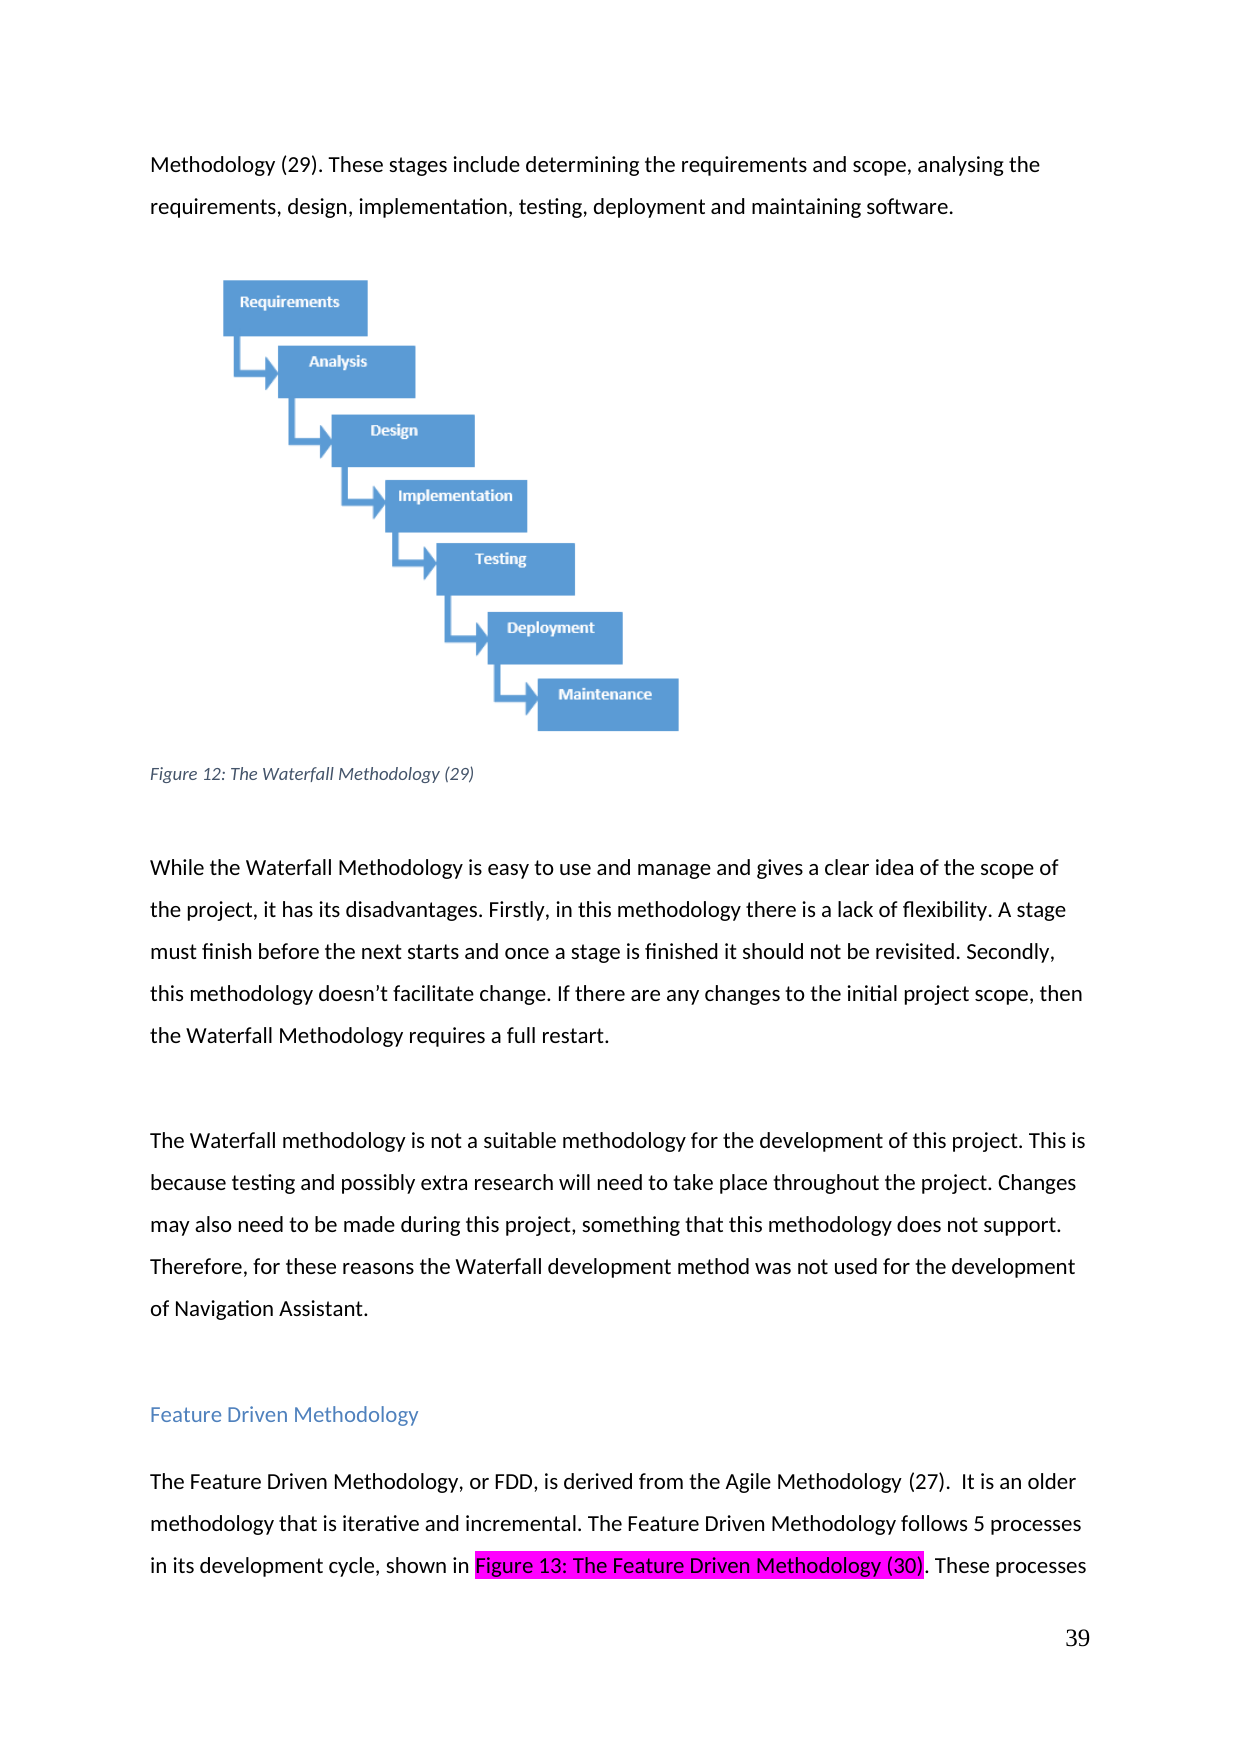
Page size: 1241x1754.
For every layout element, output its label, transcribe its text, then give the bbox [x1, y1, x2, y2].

picture [150, 250, 723, 744]
text Figure 12: The Waterfall Methodology (29) [150, 762, 1090, 785]
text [150, 1467, 1090, 1579]
text Feature Driven Methodology [150, 1400, 1090, 1428]
text While the Waterfall Methodology is easy to use and manage and gives a clear idea of the scope of the project, it has its disadvantages. Firstly, in this methodology there is a lack of flexibility. A stage must finish before the next starts and once a stage is finished it should not be revisited. Secondly, this methodology doesn’t facilitate change. If there are any changes to the initial project scope, then the Waterfall Methodology requires a full restart. [150, 853, 1090, 1049]
text The Waterfall methodology is not a suitable methodology for the development of this project. This is because testing and possibly extra research will need to take place throughout the project. Changes may also need to be made during this project, something that this methodology does not support. Therefore, for these reasons the Waterfall development method was not used for the development of Navigation Assistant. [150, 1126, 1090, 1322]
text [150, 150, 1090, 220]
